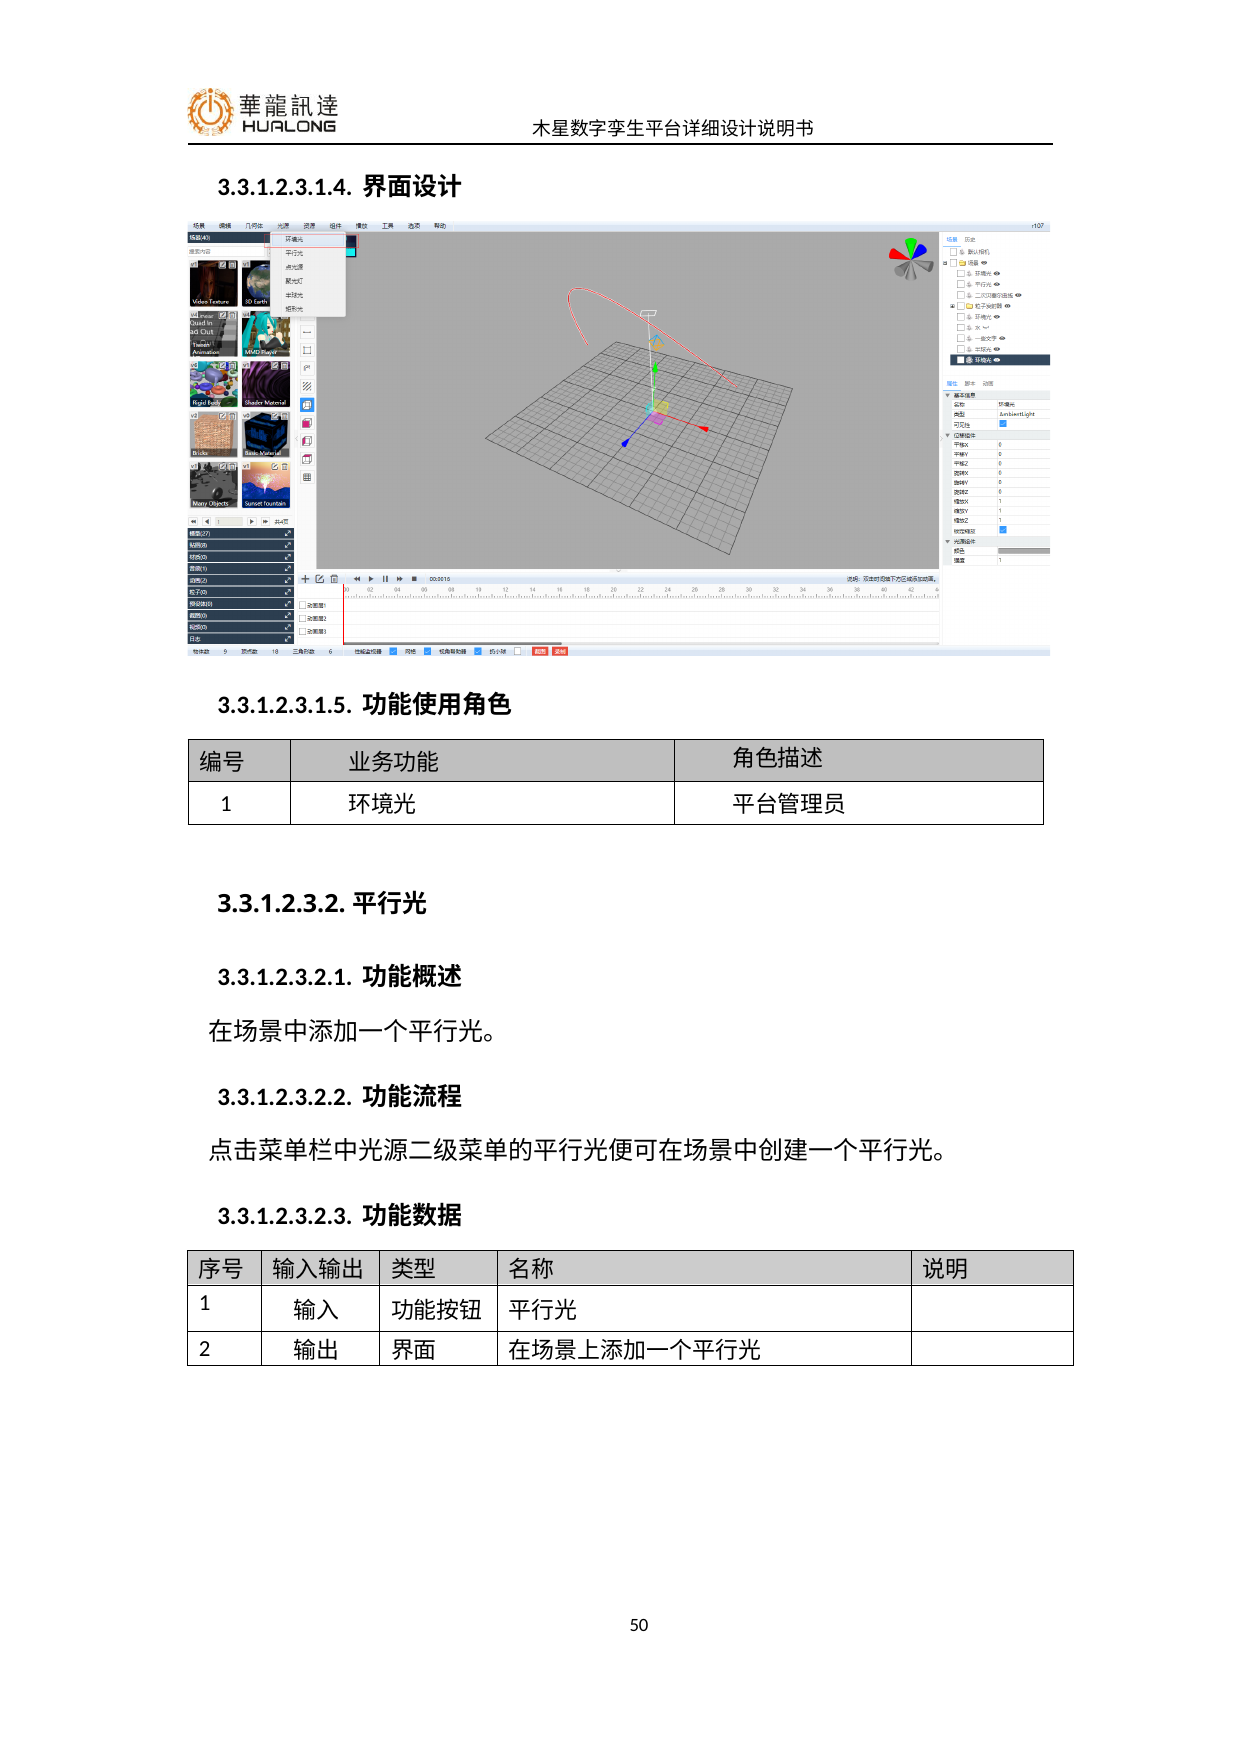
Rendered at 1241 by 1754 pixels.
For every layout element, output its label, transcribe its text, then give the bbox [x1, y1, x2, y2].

table_cell 输入 [262, 1286, 379, 1331]
table_header 角色描述 [675, 740, 1043, 781]
table_cell 1 [189, 782, 290, 824]
table_cell 环境光 [291, 782, 674, 824]
subtitle 功能概述 [217, 956, 1053, 993]
table_header 输入输出 [262, 1251, 379, 1284]
subtitle 功能数据 [217, 1196, 1053, 1232]
picture [187, 88, 338, 136]
picture [187, 221, 1050, 656]
text 在场景中添加一个平行光。 [187, 1011, 1053, 1047]
table_cell 2 [188, 1332, 261, 1365]
subtitle 平行光 [217, 883, 1053, 919]
table_header 名称 [498, 1251, 911, 1284]
table_cell 输出 [262, 1332, 379, 1365]
table_header 编号 [189, 740, 290, 781]
table_header 业务功能 [291, 740, 674, 781]
table_cell 在场景上添加一个平行光 [498, 1332, 911, 1365]
table_header 序号 [188, 1251, 261, 1284]
table_cell [912, 1332, 1073, 1365]
subtitle 功能流程 [217, 1076, 1053, 1112]
table_cell 平行光 [498, 1286, 911, 1331]
table_cell 界面 [380, 1332, 497, 1365]
subtitle 界面设计 [217, 167, 1053, 203]
subtitle 功能使用角色 [217, 684, 1053, 720]
table_cell [912, 1286, 1073, 1331]
table_cell 1 [188, 1286, 261, 1331]
table_header 类型 [380, 1251, 497, 1284]
table_cell 功能按钮 [380, 1286, 497, 1331]
table_header 说明 [912, 1251, 1073, 1284]
table_cell 平台管理员 [675, 782, 1043, 824]
text 点击菜单栏中光源二级菜单的平行光便可在场景中创建一个平行光。 [187, 1131, 1053, 1167]
